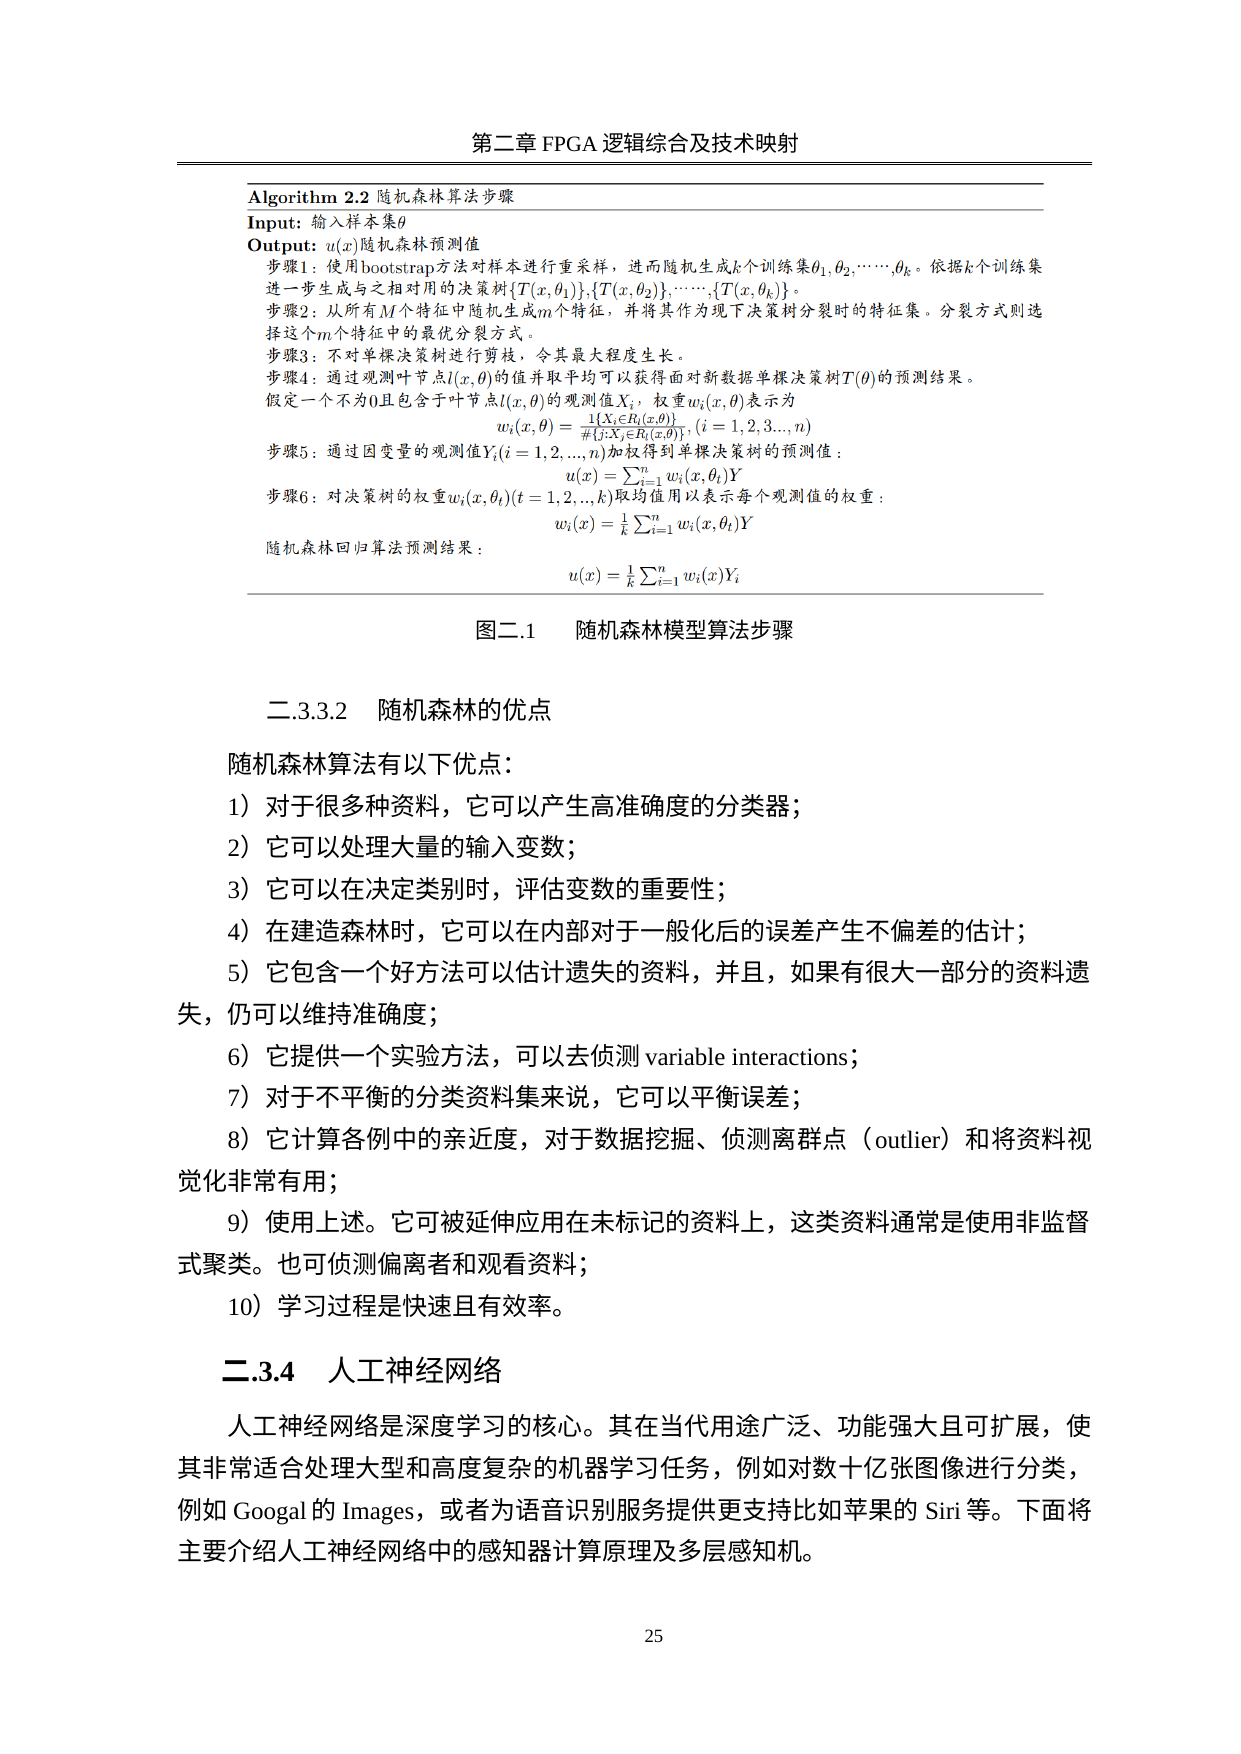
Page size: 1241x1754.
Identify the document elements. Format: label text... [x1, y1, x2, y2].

text 8）它计算各例中的亲近度，对于数据挖掘、侦测离群点（outlier）和将资料视觉化非常有用； [177, 1115, 1092, 1198]
subtitle 人工神经网络 [222, 1348, 1092, 1390]
picture [242, 177, 1053, 601]
text 人工神经网络是深度学习的核心。其在当代用途广泛、功能强大且可扩展，使其非常适合处理大型和高度复杂的机器学习任务，例如对数十亿张图像进行分类，例如Googal的Images，或者为语音识别服务提供更支持比如苹果的Siri等。下面将主要介绍人工神经网络中的感知器计算原理及多层感知机。 [177, 1402, 1092, 1569]
text 5）它包含一个好方法可以估计遗失的资料，并且，如果有很大一部分的资料遗失，仍可以维持准确度； [177, 948, 1092, 1032]
text 1）对于很多种资料，它可以产生高准确度的分类器； [177, 782, 1092, 823]
text 9）使用上述。它可被延伸应用在未标记的资料上，这类资料通常是使用非监督式聚类。也可侦测偏离者和观看资料； [177, 1198, 1092, 1282]
text 2）它可以处理大量的输入变数； [177, 823, 1092, 865]
text 3）它可以在决定类别时，评估变数的重要性； [177, 865, 1092, 907]
text 4）在建造森林时，它可以在内部对于一般化后的误差产生不偏差的估计； [177, 907, 1092, 948]
subtitle 随机森林的优点 [266, 686, 1092, 727]
text 随机森林算法有以下优点： [177, 740, 1092, 782]
text 7）对于不平衡的分类资料集来说，它可以平衡误差； [177, 1073, 1092, 1115]
text 10）学习过程是快速且有效率。 [177, 1282, 1092, 1323]
text 6）它提供一个实验方法，可以去侦测variable interactions； [177, 1032, 1092, 1073]
text 随机森林模型算法步骤 [177, 613, 1092, 645]
